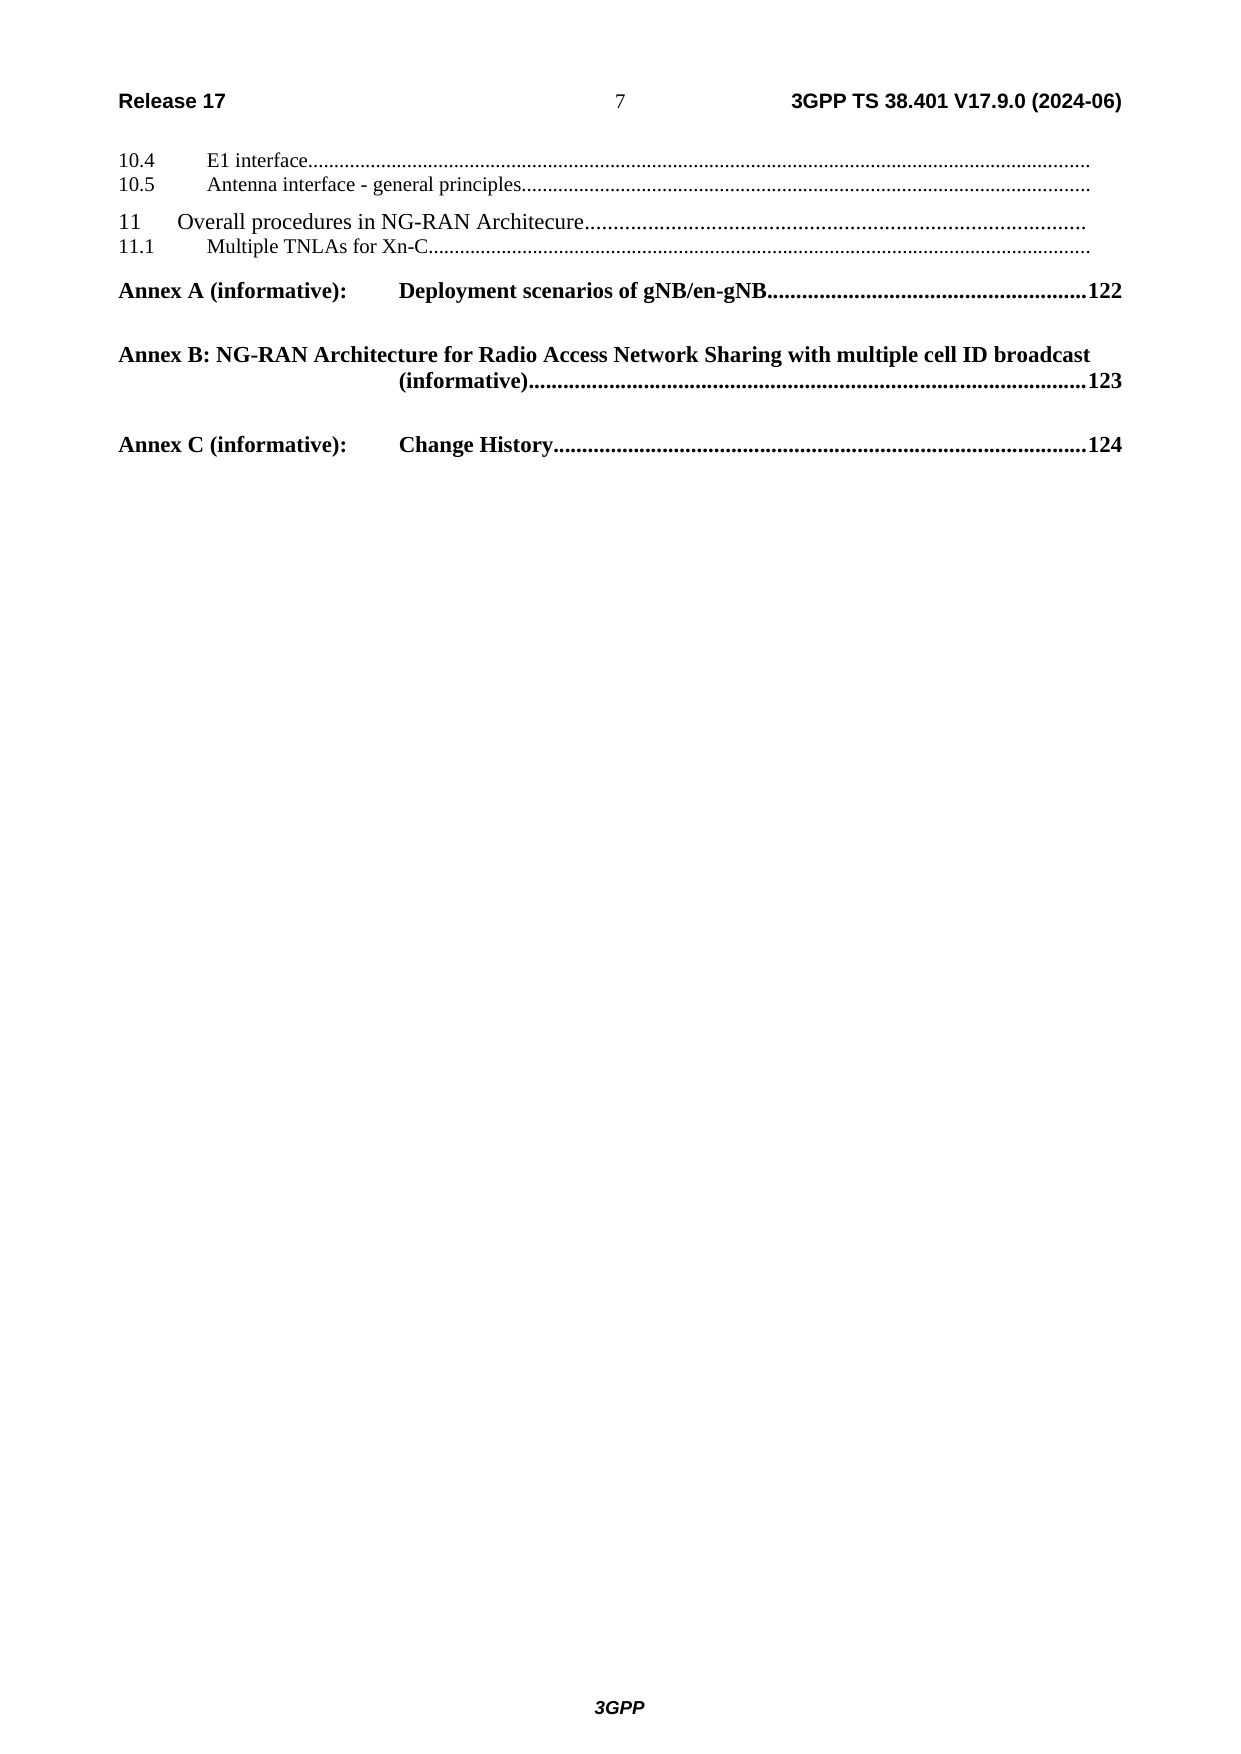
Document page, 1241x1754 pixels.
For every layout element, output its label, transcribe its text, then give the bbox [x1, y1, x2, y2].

text 10.4 E1 interface 120 [118, 147, 1078, 172]
text Annex C (informative): Change History 124 [118, 431, 1122, 458]
text Annex B: NG-RAN Architecture for Radio Access Network Sharing with multiple cell ID broadcast (informative) 123 [118, 341, 1122, 394]
text 11 Overall procedures in NG-RAN Architecure 121 [118, 208, 1078, 234]
text 11.1 Multiple TNLAs for Xn-C 121 [118, 234, 1078, 258]
text Annex A (informative): Deployment scenarios of gNB/en-gNB 122 [118, 277, 1122, 304]
text 10.5 Antenna interface - general principles 120 [118, 172, 1078, 196]
